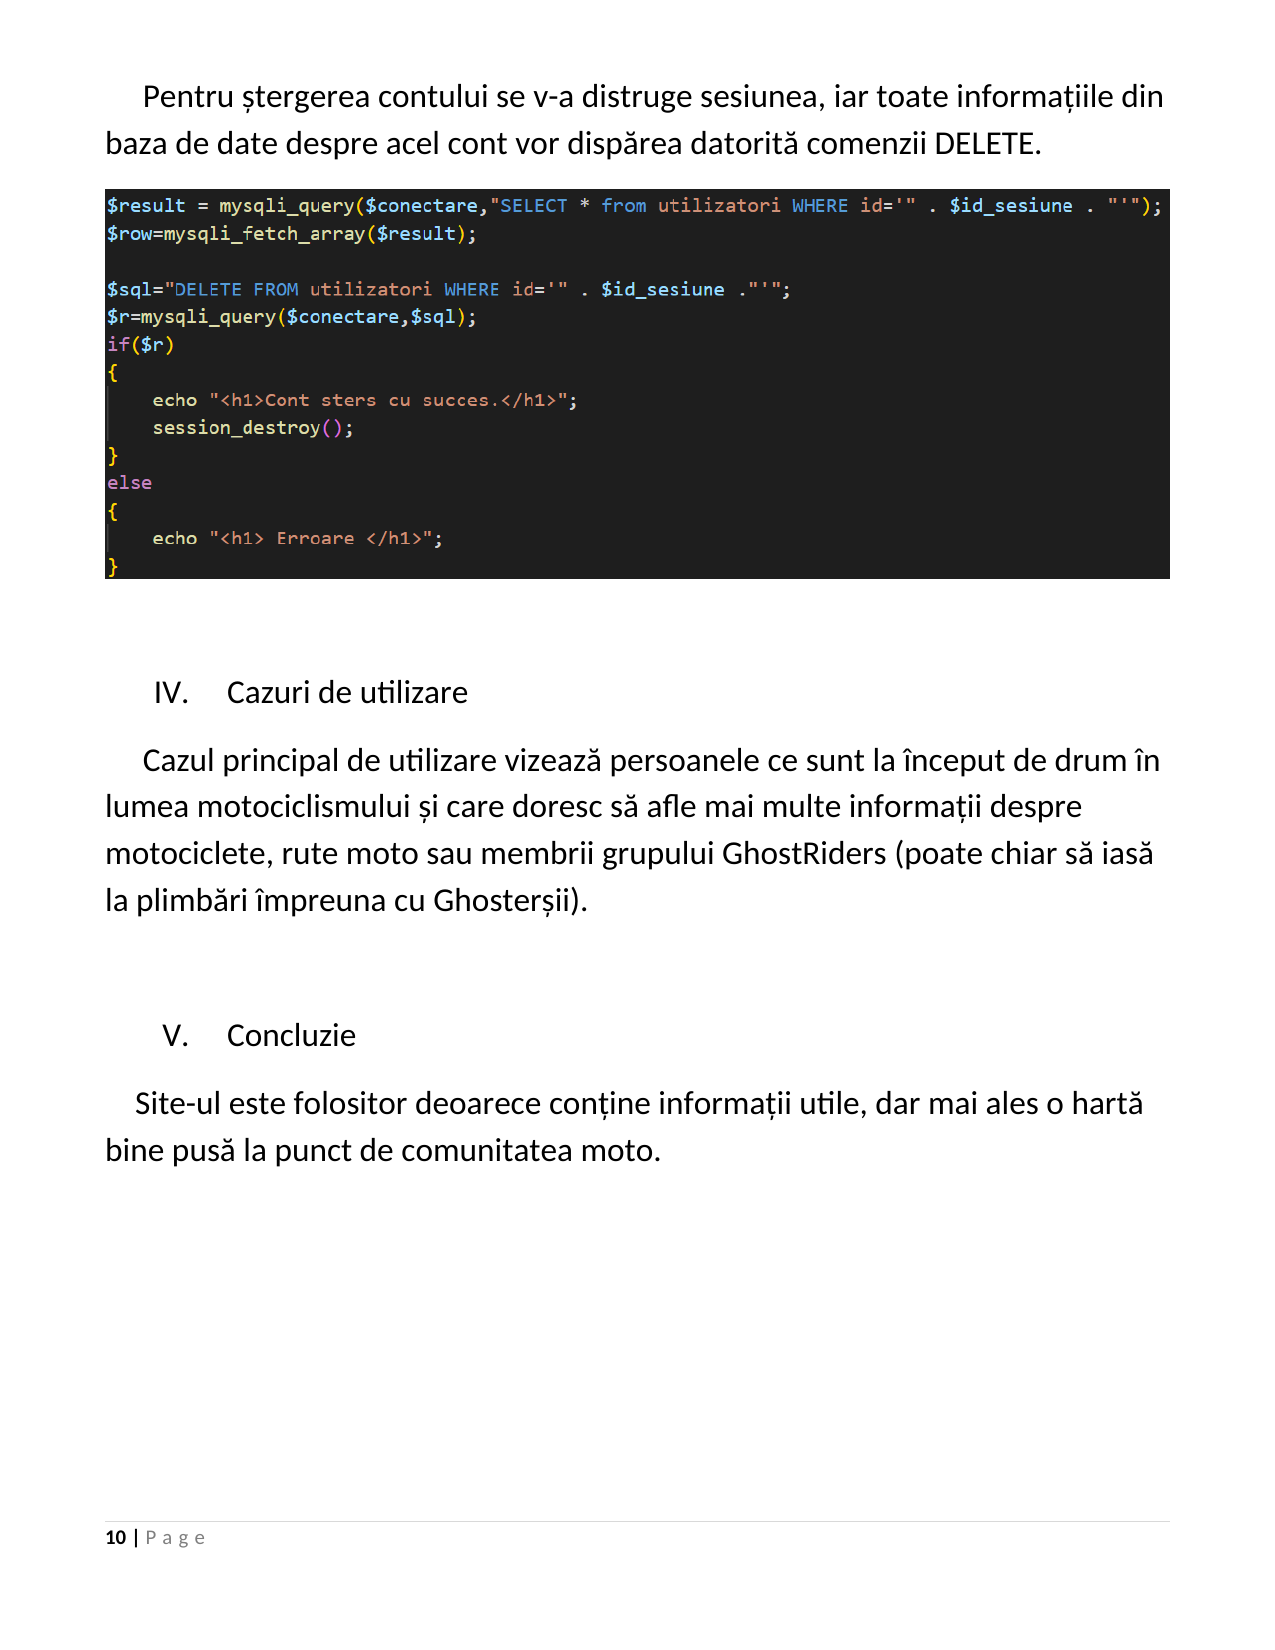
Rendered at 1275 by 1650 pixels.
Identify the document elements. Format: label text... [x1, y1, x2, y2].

text Pentru ștergerea contului se v-a distruge sesiunea, iar toate informațiile din baza de date despre acel cont vor dispărea datorită comenzii DELETE. [105, 75, 1170, 162]
list Concluzie [189, 1014, 1170, 1055]
list Cazuri de utilizare [189, 671, 1170, 712]
text Cazul principal de utilizare vizează persoanele ce sunt la început de drum în lumea motociclismului și care doresc să afle mai multe informații despre motociclete, rute moto sau membrii grupului GhostRiders (poate chiar să iasă la plimbări împreuna cu Ghosterșii). [105, 739, 1170, 920]
picture [105, 189, 1170, 579]
text Site-ul este folositor deoarece conține informații utile, dar mai ales o hartă bine pusă la punct de comunitatea moto. [105, 1082, 1170, 1169]
